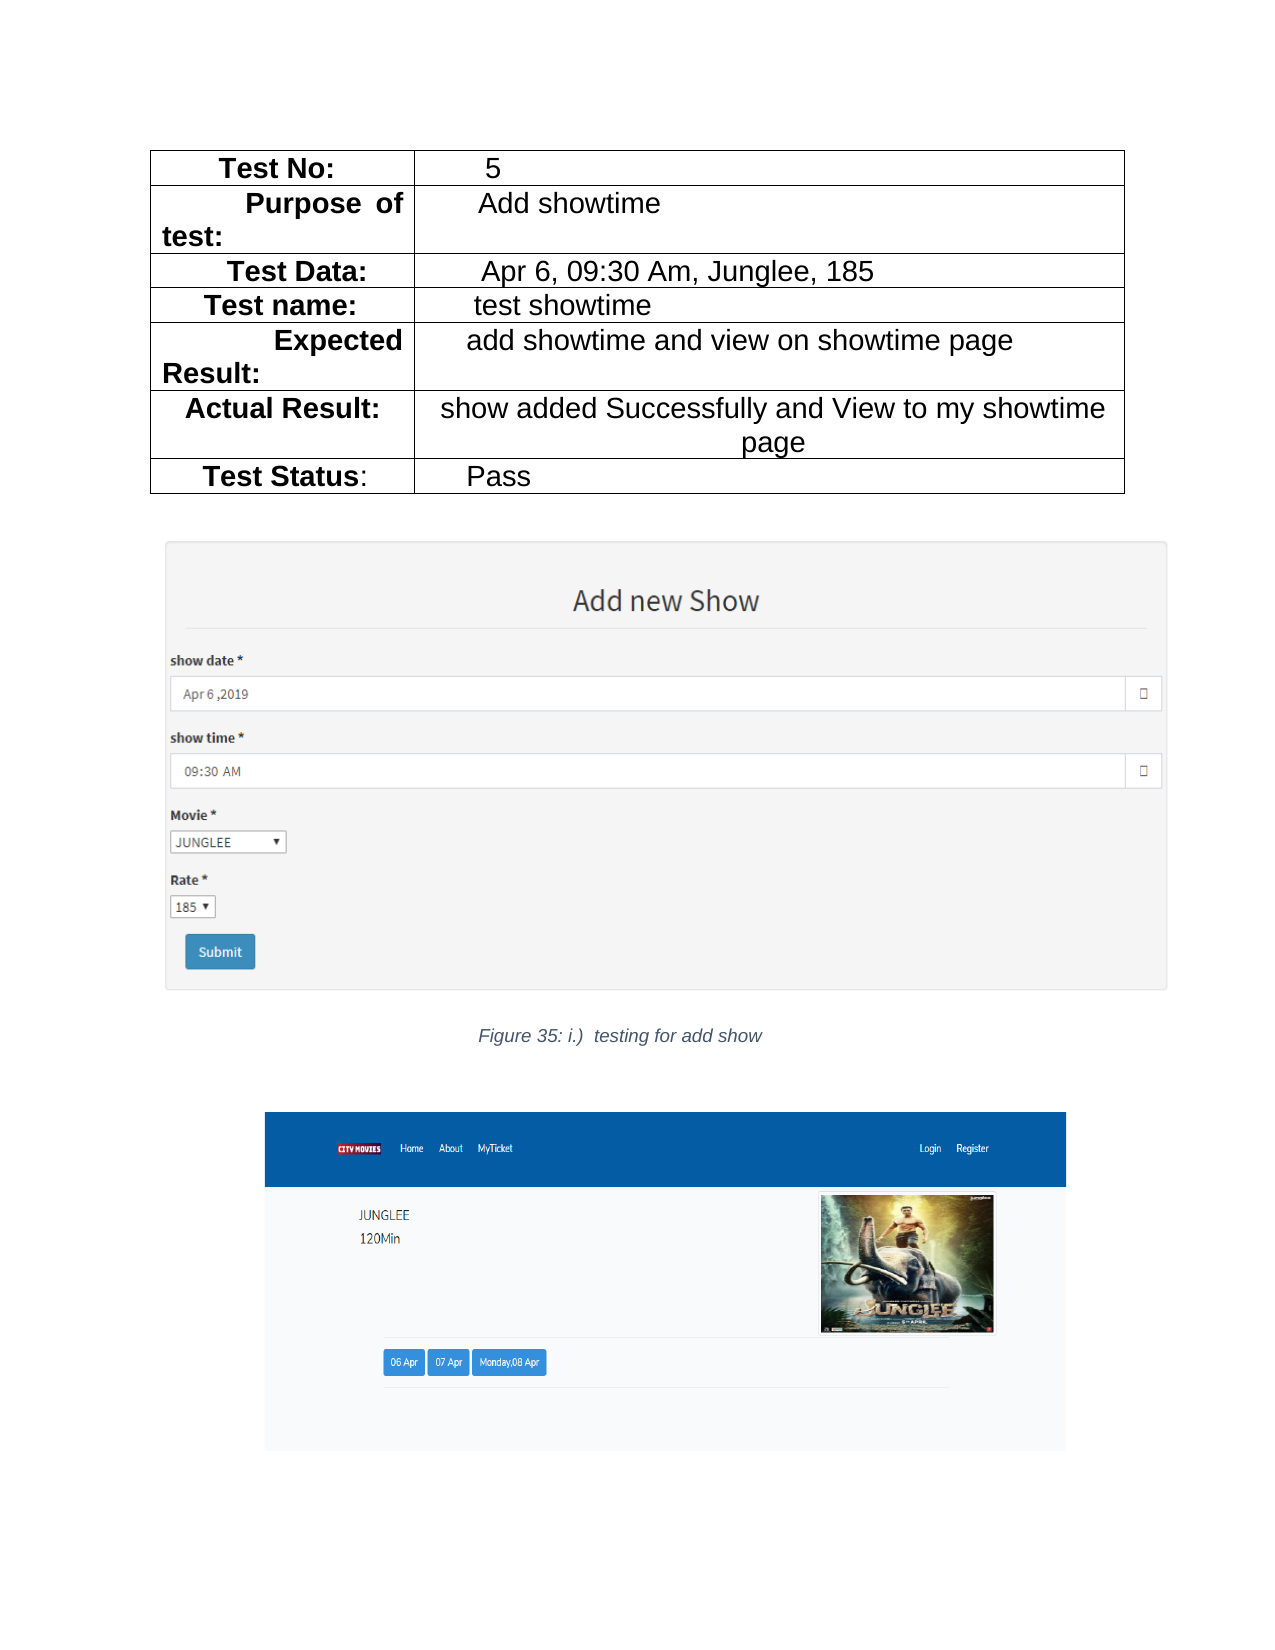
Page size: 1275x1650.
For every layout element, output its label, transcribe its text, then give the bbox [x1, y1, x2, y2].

table_cell Actual Result: [151, 391, 414, 458]
table_header 5 [415, 151, 1124, 184]
picture [150, 538, 1219, 1006]
table_cell Apr 6, 09:30 Am, Junglee, 185 [415, 254, 1124, 287]
table_cell Test Status: [151, 459, 414, 493]
table_cell add showtime and view on showtime page [415, 323, 1124, 390]
table_cell show added Successfully and View to my showtime page [415, 391, 1124, 458]
text Figure 35: i.) testing for add show [150, 1025, 1125, 1046]
table_cell Test Data: [151, 254, 414, 287]
table_cell Test name: [151, 288, 414, 322]
picture [264, 1112, 1067, 1451]
table_header Test No: [151, 151, 414, 184]
table_cell Expected Result: [151, 323, 414, 390]
table_cell Add showtime [415, 186, 1124, 253]
table_cell Pass [415, 459, 1124, 493]
table_cell test showtime [415, 288, 1124, 322]
table_cell Purpose of test: [151, 186, 414, 253]
